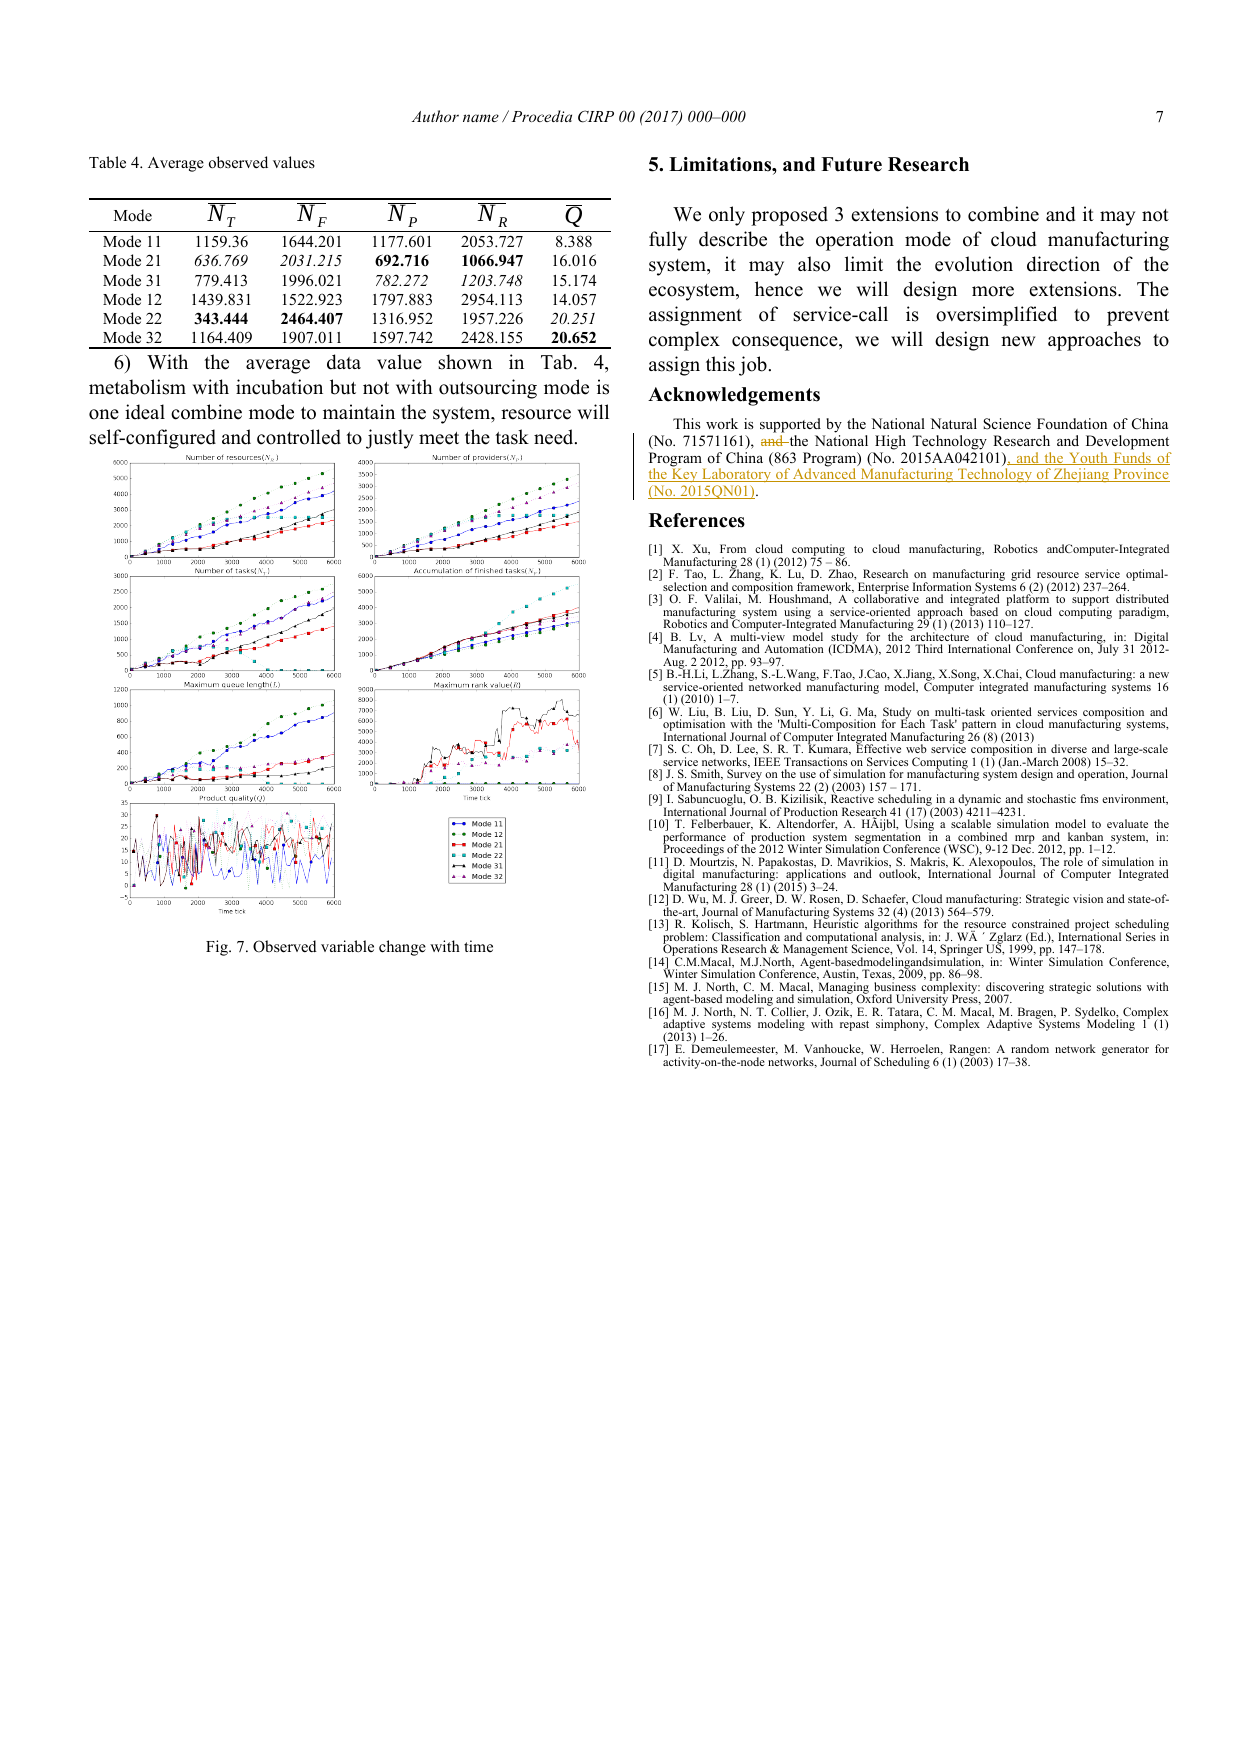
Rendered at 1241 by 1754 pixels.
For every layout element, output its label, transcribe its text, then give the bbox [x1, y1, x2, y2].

table_header [357, 200, 447, 231]
table_cell 8.388 [537, 232, 611, 251]
table_cell Mode 22 [89, 309, 176, 328]
table_cell 636.769 [176, 251, 266, 270]
table_cell 343.444 [176, 309, 266, 328]
table_cell 782.272 [357, 270, 447, 289]
text [12] D. Wu, M. J. Greer, D. W. Rosen, D. Schaefer, Cloud manufacturing: Strategic vision and state-of-the-art, Journal of Manufacturing Systems 32 (4) (2013) 564–579. [648, 893, 1170, 918]
table_cell 14.057 [537, 290, 611, 309]
table_cell 1907.011 [266, 328, 357, 347]
table_cell 779.413 [176, 270, 266, 289]
table_cell 15.174 [537, 270, 611, 289]
text [6] W. Liu, B. Liu, D. Sun, Y. Li, G. Ma, Study on multi-task oriented services composition and optimisation with the 'Multi-Composition for Each Task' pattern in cloud manufacturing systems, International Journal of Computer Integrated Manufacturing 26 (8) (2013) [648, 706, 1170, 743]
table_cell 1203.748 [447, 270, 537, 289]
table_cell 1797.883 [357, 290, 447, 309]
text [3] O. F. Valilai, M. Houshmand, A collaborative and integrated platform to support distributed manufacturing system using a service-oriented approach based on cloud computing paradigm, Robotics and Computer-Integrated Manufacturing 29 (1) (2013) 110–127. [648, 593, 1170, 631]
table_cell 16.016 [537, 251, 611, 270]
table_cell Mode 11 [89, 232, 176, 251]
text [15] M. J. North, C. M. Macal, Managing business complexity: discovering strategic solutions with agent-based modeling and simulation, Oxford University Press, 2007. [648, 981, 1170, 1006]
table_cell 1644.201 [266, 232, 357, 251]
text [5] B.-H.Li, L.Zhang, S.-L.Wang, F.Tao, J.Cao, X.Jiang, X.Song, X.Chai, Cloud manufacturing: a new service-oriented networked manufacturing model, Computer integrated manufacturing systems 16 (1) (2010) 1–7. [648, 668, 1170, 706]
text 6) With the average data value shown in Tab. 4, metabolism with incubation but not with outsourcing mode is one ideal combine mode to maintain the system, resource will self-configured and controlled to justly meet the task need. [89, 349, 611, 449]
table_cell 1066.947 [447, 251, 537, 270]
table_cell 1316.952 [357, 309, 447, 328]
table_cell Mode 12 [89, 290, 176, 309]
table_header [266, 200, 357, 231]
table_cell 1177.601 [357, 232, 447, 251]
table_cell Mode 32 [89, 328, 176, 347]
text [2] F. Tao, L. Zhang, K. Lu, D. Zhao, Research on manufacturing grid resource service optimal-selection and composition framework, Enterprise Information Systems 6 (2) (2012) 237–264. [648, 568, 1170, 593]
table_cell 1957.226 [447, 309, 537, 328]
table_header Mode [89, 200, 176, 231]
table_cell 20.652 [537, 328, 611, 347]
text Table 4. Average observed values [89, 152, 611, 173]
text [7] S. C. Oh, D. Lee, S. R. T. Kumara, Effective web service composition in diverse and large-scale service networks, IEEE Transactions on Services Computing 1 (1) (Jan.-March 2008) 15–32. [648, 743, 1170, 768]
table_cell 2031.215 [266, 251, 357, 270]
text [14] C.M.Macal, M.J.North, Agent-basedmodelingandsimulation, in: Winter Simulation Conference, Winter Simulation Conference, Austin, Texas, 2009, pp. 86–98. [648, 956, 1170, 981]
table_cell 2464.407 [266, 309, 357, 328]
text [8] J. S. Smith, Survey on the use of simulation for manufacturing system design and operation, Journal of Manufacturing Systems 22 (2) (2003) 157 – 171. [648, 768, 1170, 793]
text [1] X. Xu, From cloud computing to cloud manufacturing, Robotics andComputer-Integrated Manufacturing 28 (1) (2012) 75 – 86. [648, 543, 1170, 568]
table_cell 20.251 [537, 309, 611, 328]
table_cell 1522.923 [266, 290, 357, 309]
table_cell 2053.727 [447, 232, 537, 251]
table_cell 2954.113 [447, 290, 537, 309]
table_cell 1996.021 [266, 270, 357, 289]
table_header [447, 200, 537, 231]
text [11] D. Mourtzis, N. Papakostas, D. Mavrikios, S. Makris, K. Alexopoulos, The role of simulation in digital manufacturing: applications and outlook, International Journal of Computer Integrated Manufacturing 28 (1) (2015) 3–24. [648, 856, 1170, 893]
table_header [537, 200, 611, 231]
picture [113, 454, 586, 915]
text We only proposed 3 extensions to combine and it may not fully describe the operation mode of cloud manufacturing system, it may also limit the evolution direction of the ecosystem, hence we will design more extensions. The assignment of service-call is oversimplified to prevent complex consequence, we will design new approaches to assign this job. [648, 202, 1170, 377]
table_cell 1159.36 [176, 232, 266, 251]
text Acknowledgements [648, 389, 1170, 404]
text This work is supported by the National Natural Science Foundation of China (No. 71571161), the National High Technology Research and Development Program of China (863 Program) (No. 2015AA042101). [648, 416, 1170, 481]
table_cell Mode 21 [89, 251, 176, 270]
table_cell 1164.409 [176, 328, 266, 347]
text [9] I. Sabuncuoglu, O. B. Kizilisik, Reactive scheduling in a dynamic and stochastic fms environment, International Journal of Production Research 41 (17) (2003) 4211–4231. [648, 793, 1170, 818]
table_cell 1439.831 [176, 290, 266, 309]
text References [648, 512, 1170, 531]
text [4] B. Lv, A multi-view model study for the architecture of cloud manufacturing, in: Digital Manufacturing and Automation (ICDMA), 2012 Third International Conference on, July 31 2012-Aug. 2 2012, pp. 93–97. [648, 631, 1170, 668]
text Fig. 7. Observed variable change with time [89, 936, 611, 957]
text [17] E. Demeulemeester, M. Vanhoucke, W. Herroelen, Rangen: A random network generator for activity-on-the-node networks, Journal of Scheduling 6 (1) (2003) 17–38. [648, 1043, 1170, 1068]
table_cell 692.716 [357, 251, 447, 270]
text [16] M. J. North, N. T. Collier, J. Ozik, E. R. Tatara, C. M. Macal, M. Bragen, P. Sydelko, Complex adaptive systems modeling with repast simphony, Complex Adaptive Systems Modeling 1 (1) (2013) 1–26. [648, 1006, 1170, 1043]
table_cell 1597.742 [357, 328, 447, 347]
text Limitations, and Future Research [648, 152, 1170, 177]
text [10] T. Felberbauer, K. Altendorfer, A. HÃijbl, Using a scalable simulation model to evaluate the performance of production system segmentation in a combined mrp and kanban system, in: Proceedings of the 2012 Winter Simulation Conference (WSC), 9-12 Dec. 2012, pp. 1–12. [648, 818, 1170, 856]
table_cell Mode 31 [89, 270, 176, 289]
table_header [176, 200, 266, 231]
text [13] R. Kolisch, S. Hartmann, Heuristic algorithms for the resource constrained project scheduling problem: Classification and computational analysis, in: J. WÄ ´ Zglarz (Ed.), International Series in Operations Research & Management Science, Vol. 14, Springer US, 1999, pp. 147–178. [648, 918, 1170, 956]
table_cell 2428.155 [447, 328, 537, 347]
